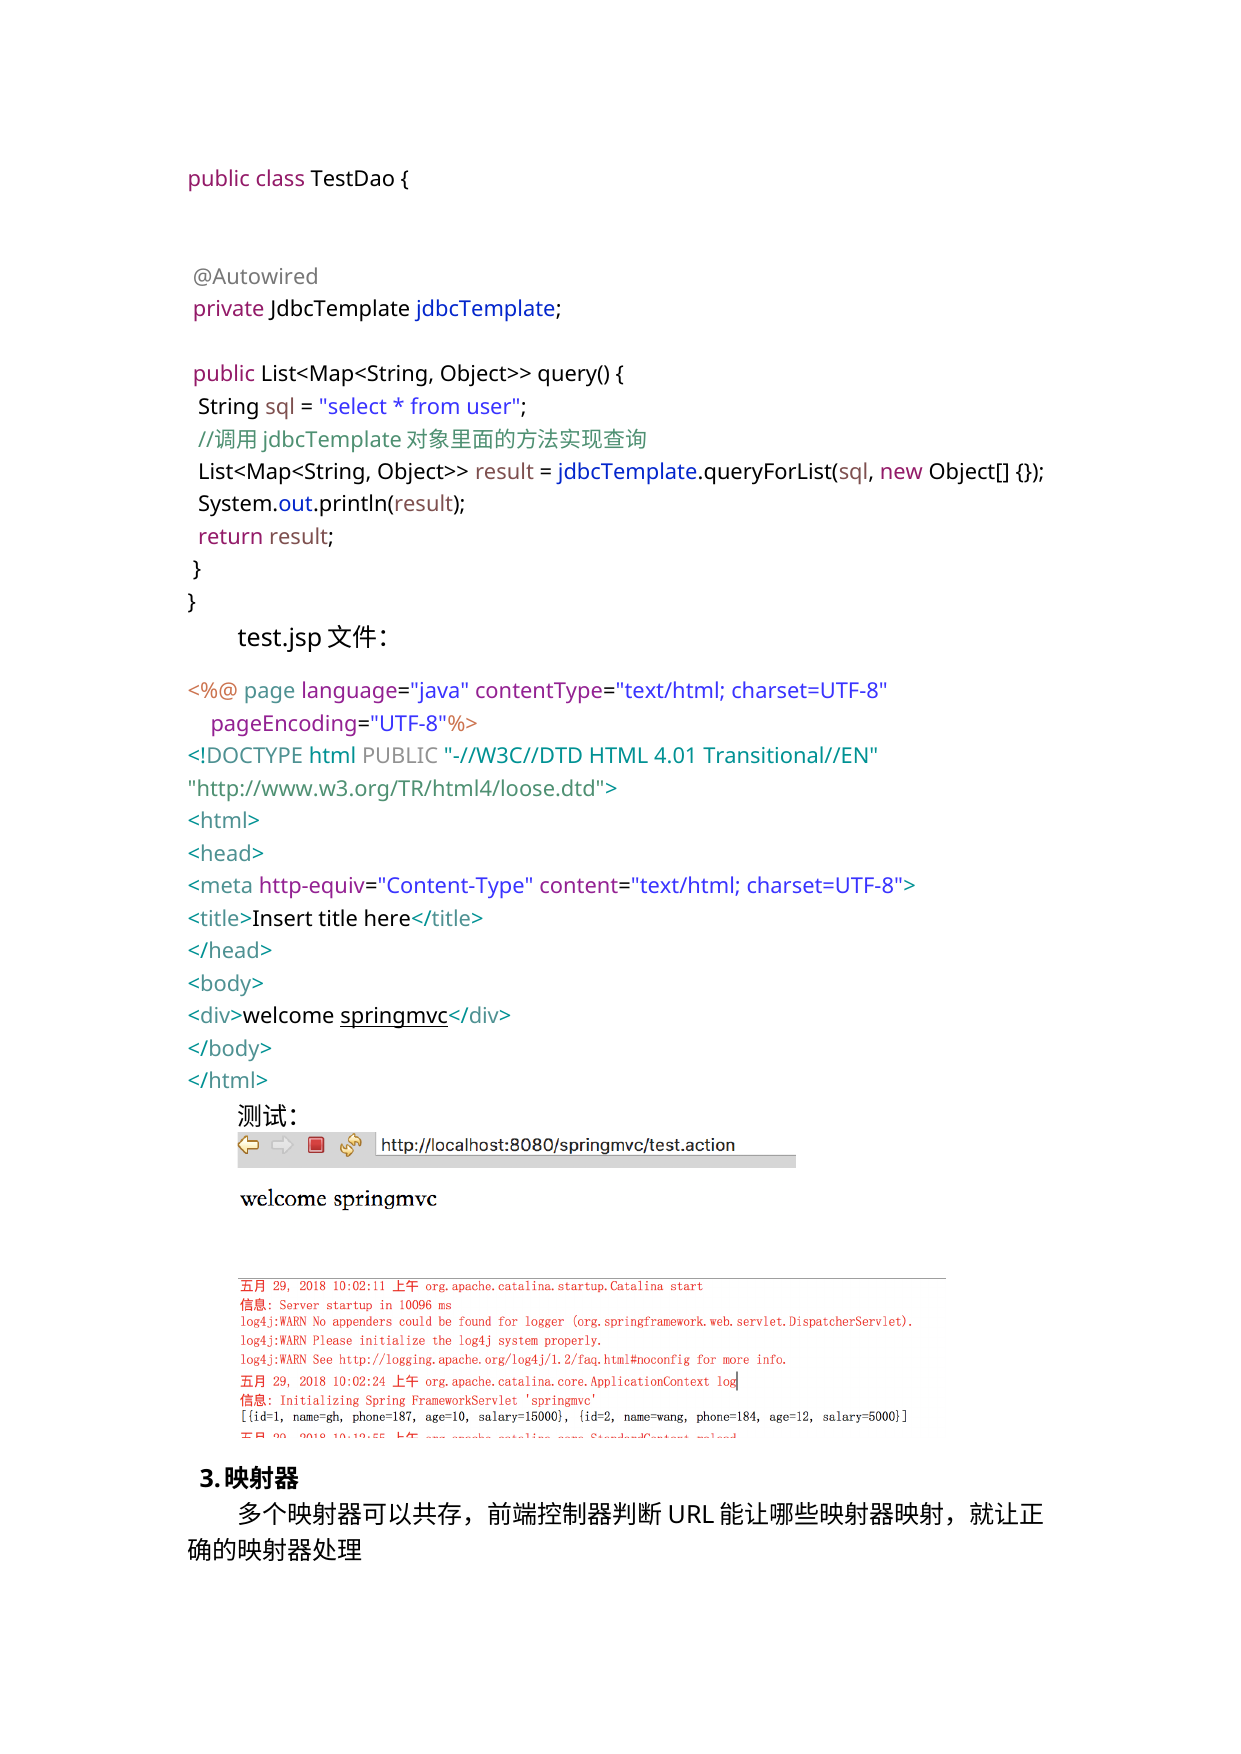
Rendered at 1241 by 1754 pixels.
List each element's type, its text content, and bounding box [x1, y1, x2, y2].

text <html> [187, 804, 1053, 837]
text <meta http-equiv="Content-Type" content="text/html; charset=UTF-8"> [187, 869, 1053, 902]
text } [187, 584, 1053, 617]
text <body> [187, 967, 1053, 999]
text System.out.println(result); [187, 487, 1053, 519]
text @Autowired [187, 259, 1053, 292]
text private JdbcTemplate jdbcTemplate; [187, 292, 1053, 324]
text List<Map<String, Object>> result = jdbcTemplate.queryForList(sql, new Object[] {}); [187, 454, 1053, 487]
text <!DOCTYPE html PUBLIC "-//W3C//DTD HTML 4.01 Transitional//EN" "http://www.w3.org/TR/html4/loose.dtd"> [187, 739, 1053, 804]
text <div>welcome springmvc</div> [187, 999, 1053, 1032]
text return result; [187, 519, 1053, 552]
text </body> [187, 1032, 1053, 1064]
list 多个映射器可以共存，前端控制器判断URL能让哪些映射器映射，就让正确的映射器处理 [187, 1494, 1053, 1567]
text <title>Insert title here</title> [187, 902, 1053, 934]
list 映射器 [199, 1458, 1053, 1494]
text public List<Map<String, Object>> query() { [187, 357, 1053, 389]
text </head> [187, 934, 1053, 967]
text String sql = "select * from user"; [187, 389, 1053, 422]
text public class TestDao { [187, 162, 1053, 194]
picture [237, 1278, 946, 1438]
text <%@ page language="java" contentType="text/html; charset=UTF-8" [187, 674, 1053, 707]
text </html> [187, 1064, 1053, 1097]
text <head> [187, 837, 1053, 869]
list test.jsp文件： [187, 617, 1053, 653]
list 测试： [187, 1097, 1053, 1133]
picture [237, 1132, 796, 1258]
text } [187, 552, 1053, 584]
text pageEncoding="UTF-8"%> [187, 707, 1053, 739]
text //调用jdbcTemplate对象里面的方法实现查询 [187, 422, 1053, 454]
